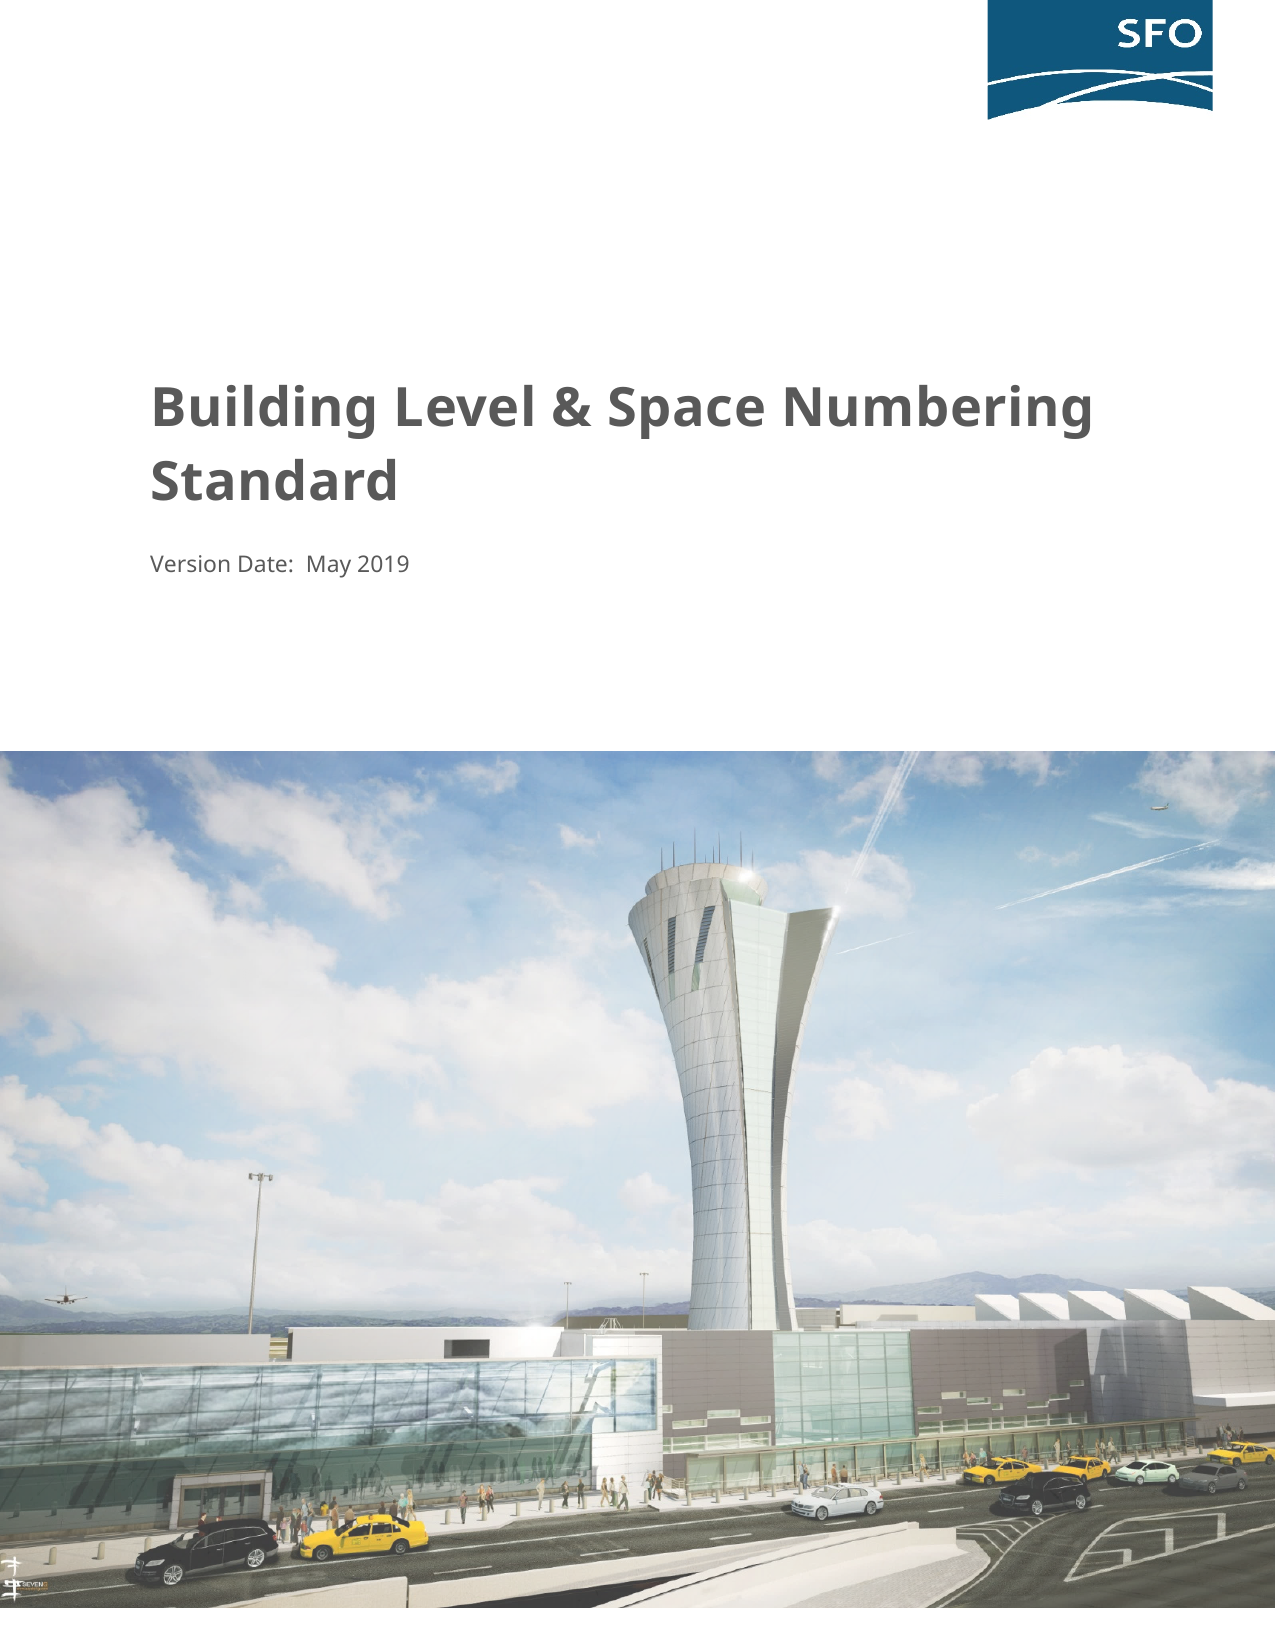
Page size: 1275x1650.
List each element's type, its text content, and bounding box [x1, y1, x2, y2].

text Version Date: May 2019 [150, 547, 1125, 579]
title Building Level & Space Numbering Standard [150, 369, 1125, 516]
picture [987, 0, 1213, 120]
picture [0, 751, 1275, 1608]
